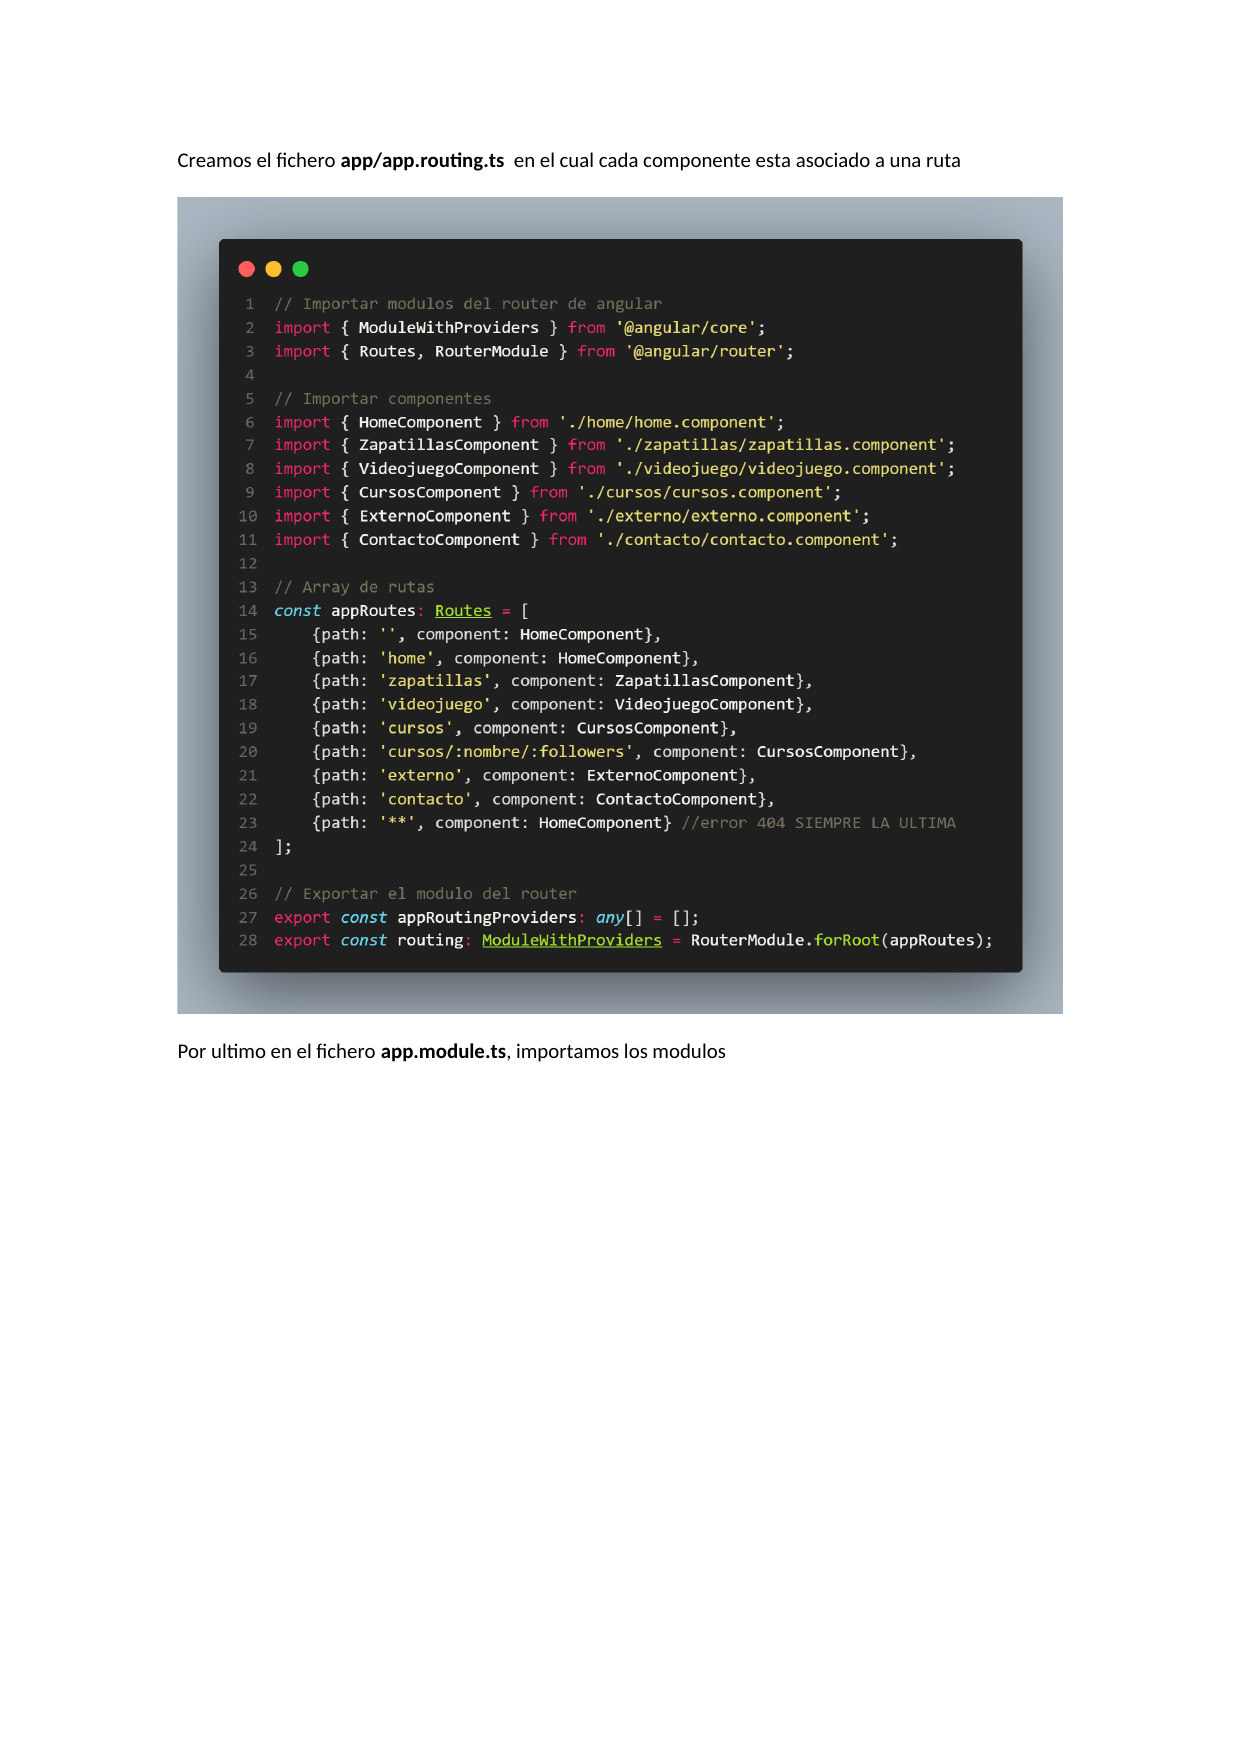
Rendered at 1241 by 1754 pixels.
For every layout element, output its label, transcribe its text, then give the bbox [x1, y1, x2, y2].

picture [177, 197, 1063, 1014]
text Creamos el fichero app/app.routing.ts en el cual cada componente esta asociado a una ruta [177, 148, 1063, 173]
text Por ultimo en el fichero app.module.ts, importamos los modulos [177, 1038, 1063, 1063]
